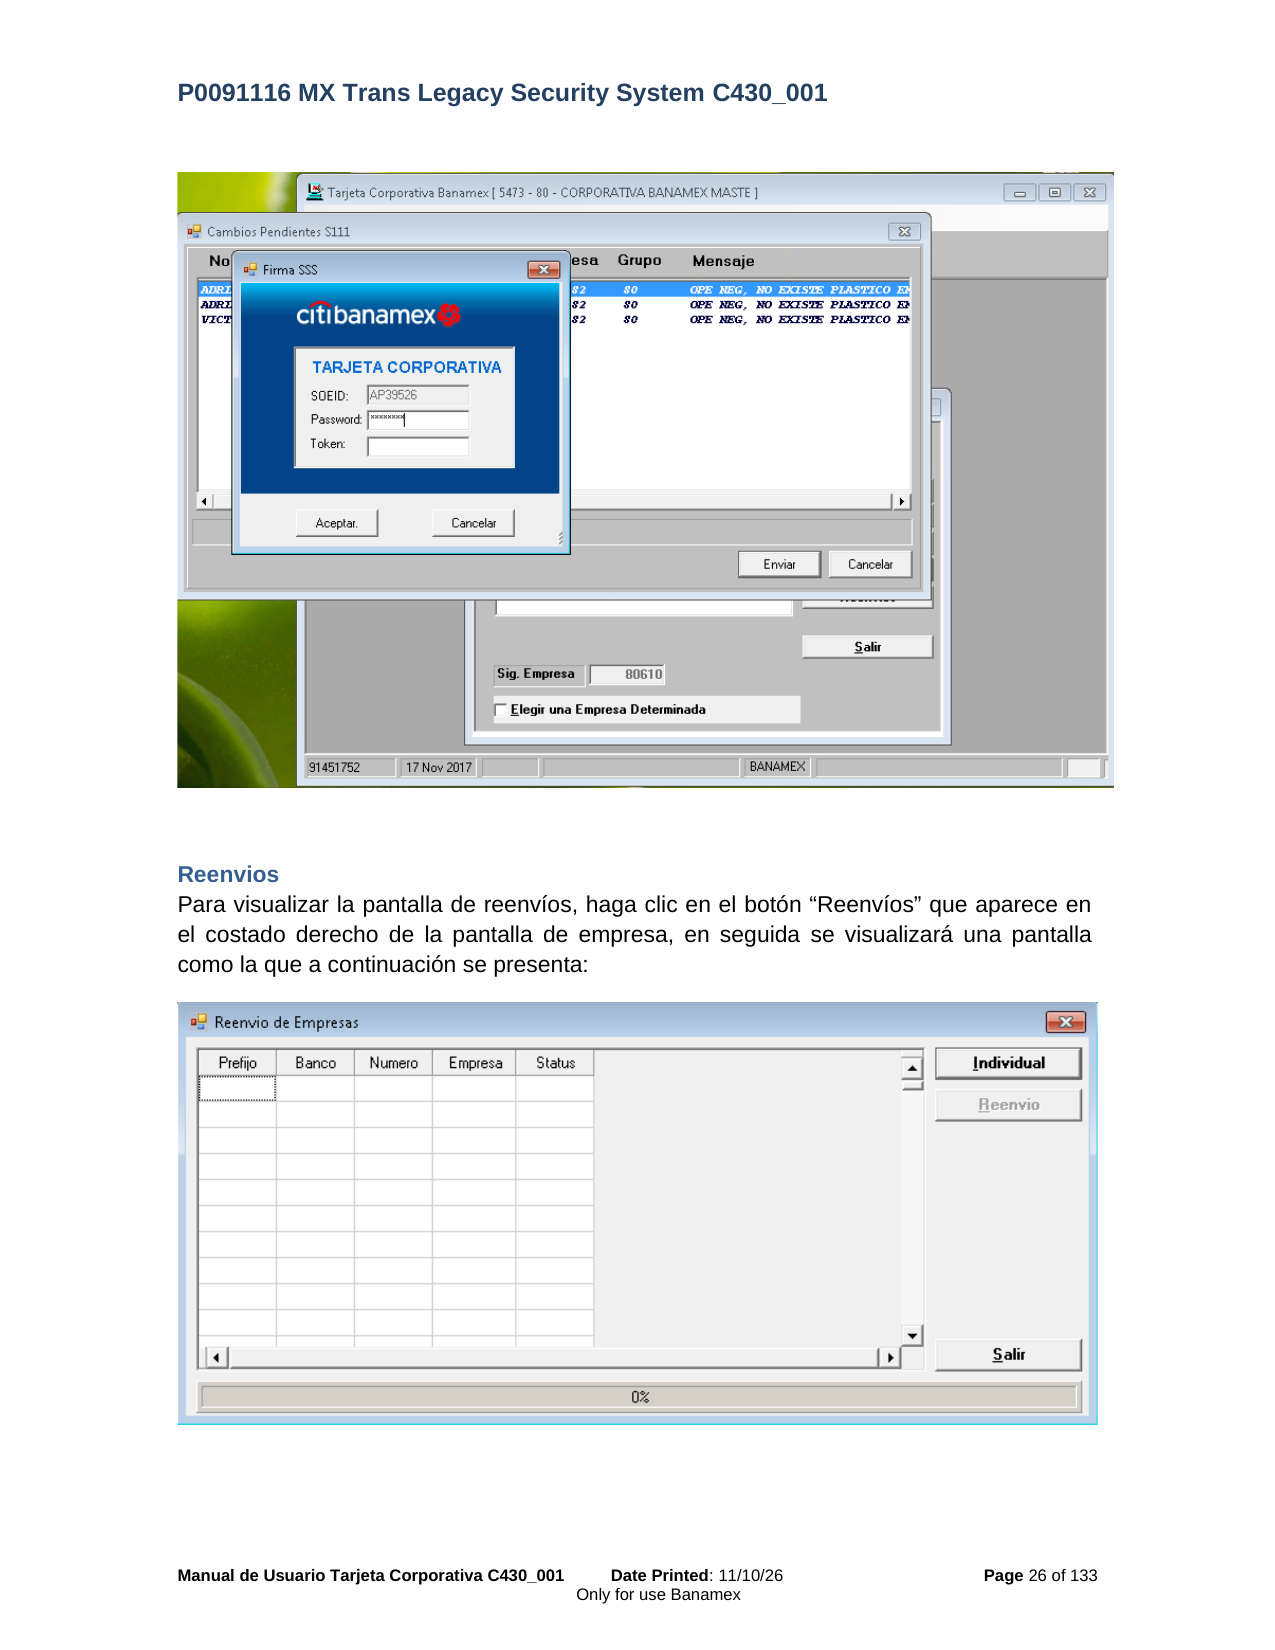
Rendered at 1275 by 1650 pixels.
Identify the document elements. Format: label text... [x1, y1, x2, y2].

text Para visualizar la pantalla de reenvíos, haga clic en el botón “Reenvíos” que aparece en el costado derecho de la pantalla de empresa, en seguida se visualizará una pantalla como la que a continuación se presenta: [177, 891, 1093, 978]
text Reenvios [177, 861, 1093, 887]
picture [177, 1002, 1098, 1425]
picture [177, 172, 1114, 788]
